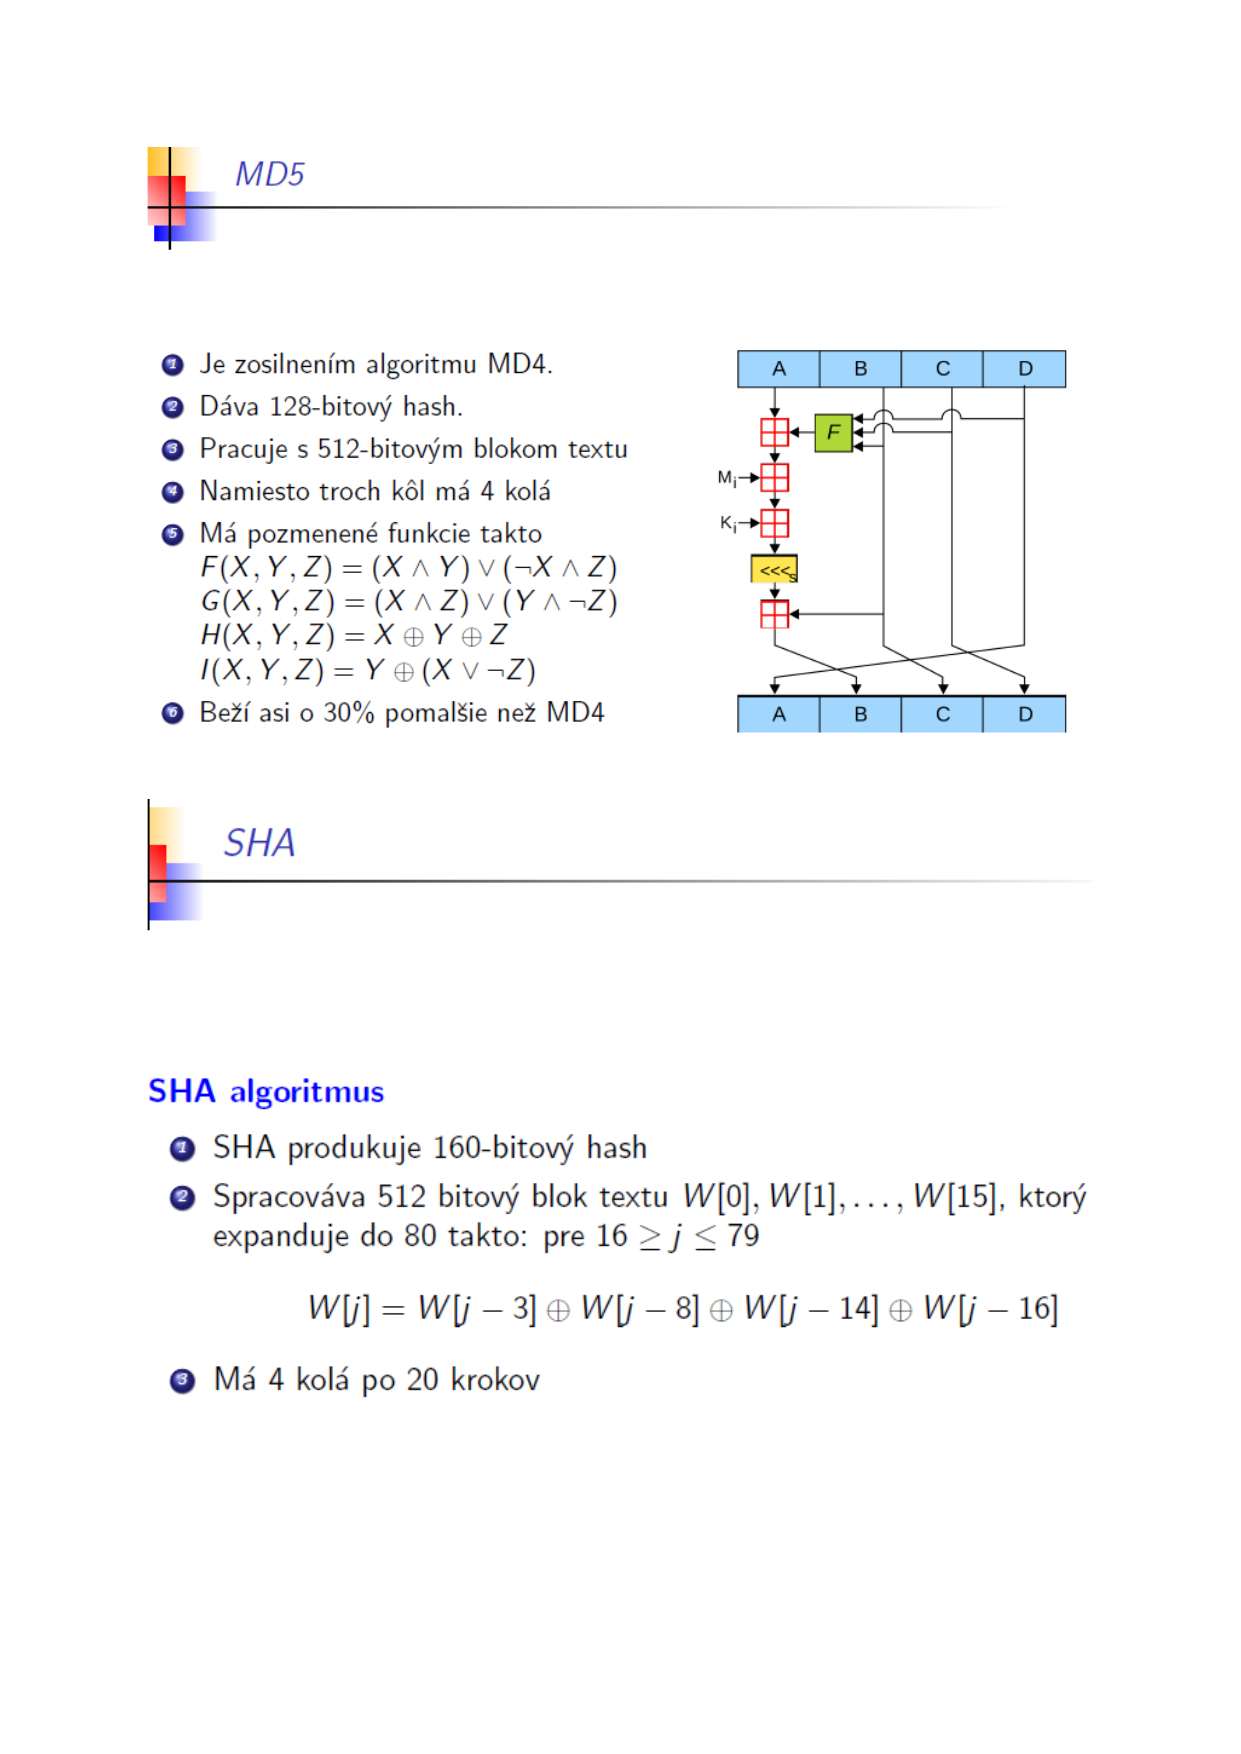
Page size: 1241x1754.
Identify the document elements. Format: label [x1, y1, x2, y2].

picture [147, 799, 1093, 1421]
picture [147, 147, 1093, 775]
